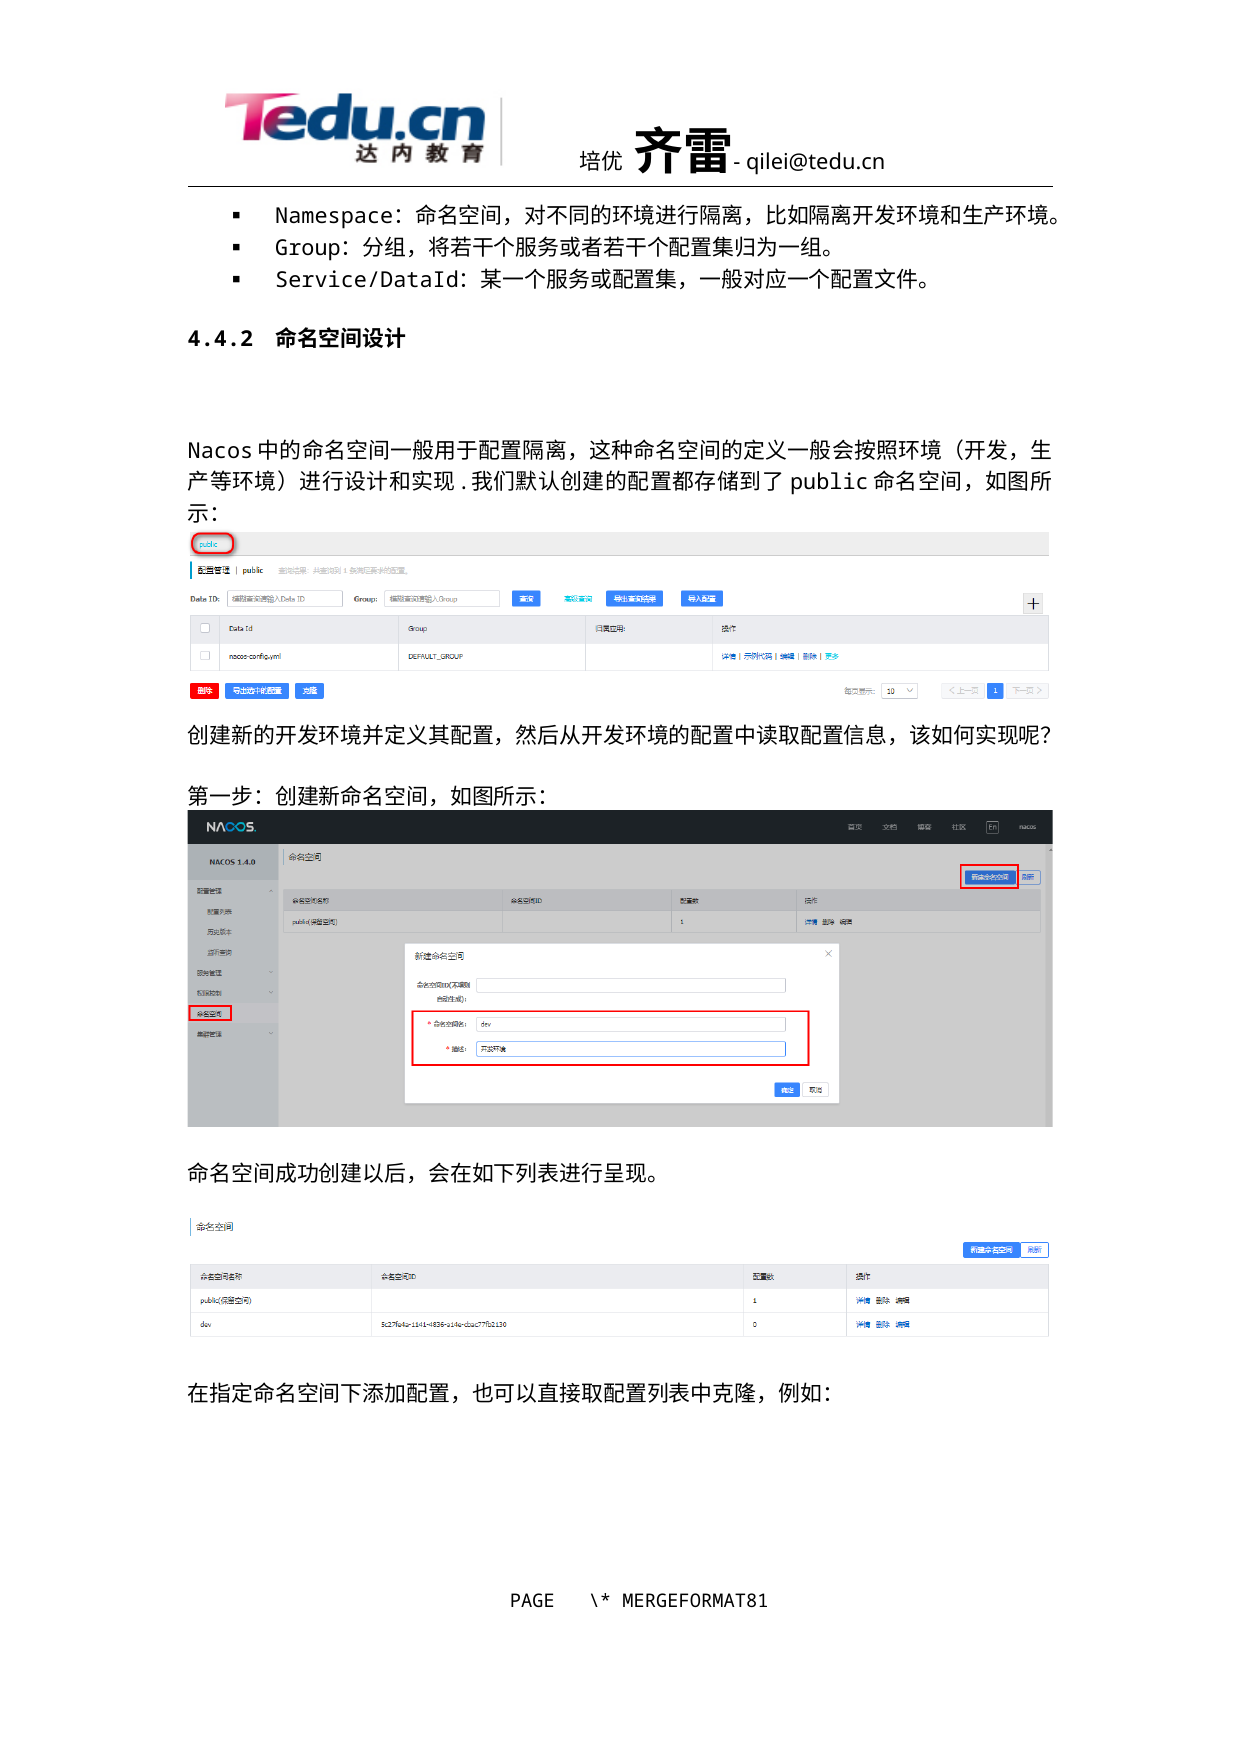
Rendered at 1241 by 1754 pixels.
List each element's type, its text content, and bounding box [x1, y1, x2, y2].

list Service/DataId：某⼀个服务或配置集，一般对应一个配置文件。 [231, 262, 1053, 294]
text 创建新的开发环境并定义其配置，然后从开发环境的配置中读取配置信息，该如何实现呢？ [187, 718, 1053, 749]
text Nacos中的命名空间一般用于配置隔离，这种命名空间的定义一般会按照环境（开发，生产等环境）进行设计和实现.我们默认创建的配置都存储到了public命名空间，如图所示： [187, 433, 1053, 527]
list Namespace：命名空间，对不同的环境进⾏隔离，⽐如隔离开发环境和⽣产环境。 [231, 198, 1053, 230]
picture [225, 88, 507, 170]
text 在指定命名空间下添加配置，也可以直接取配置列表中克隆，例如： [187, 1376, 1053, 1408]
subtitle 命名空间设计 [187, 321, 1053, 353]
picture [187, 810, 1053, 1127]
text 命名空间成功创建以后，会在如下列表进行呈现。 [187, 1156, 1053, 1188]
list Group：分组，将若⼲个服务或者若⼲个配置集归为⼀组。 [231, 230, 1053, 262]
text 第一步：创建新命名空间，如图所示： [187, 779, 1053, 810]
picture [187, 1217, 1053, 1347]
picture [187, 527, 1053, 718]
